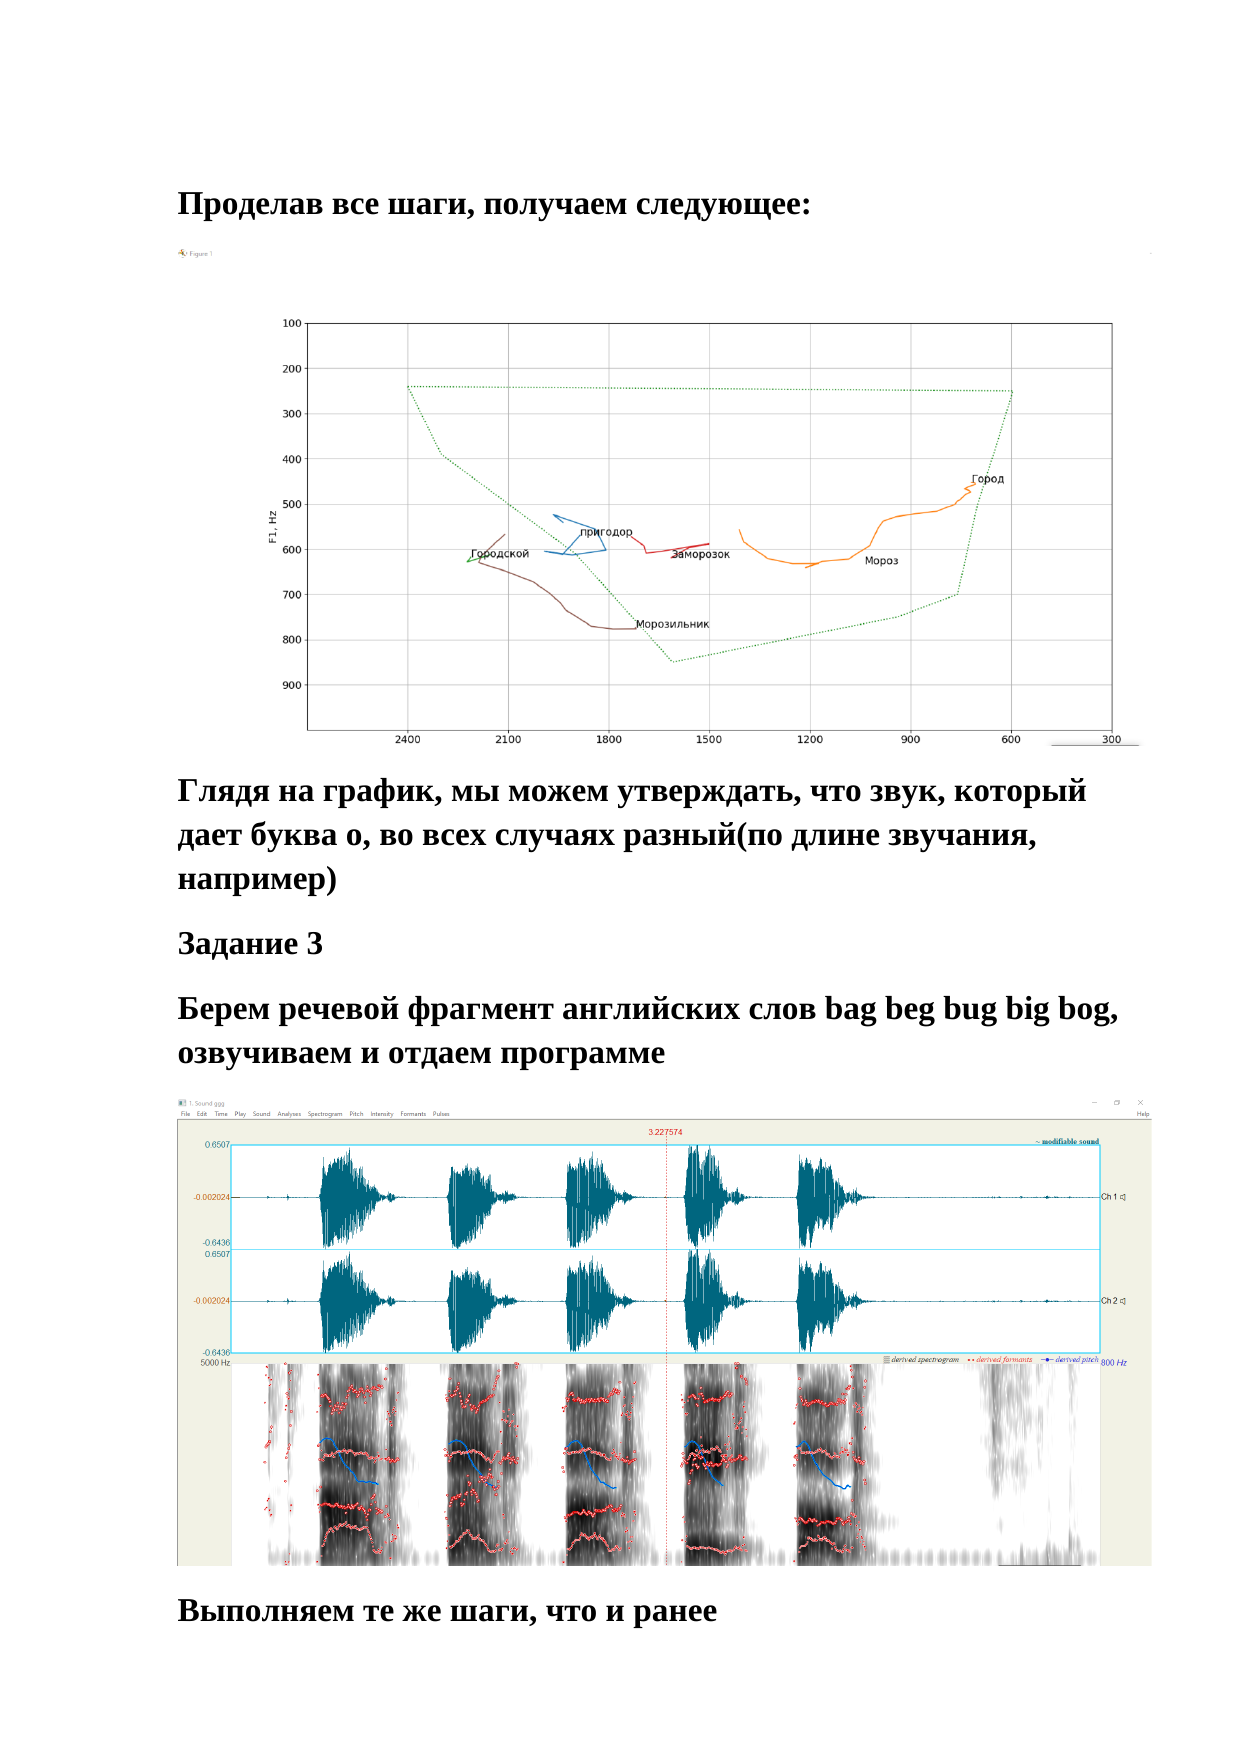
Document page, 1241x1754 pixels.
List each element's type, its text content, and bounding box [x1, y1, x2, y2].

text Проделав все шаги, получаем следующее: [177, 183, 1152, 221]
text Глядя на график, мы можем утверждать, что звук, который дает буква о, во всех случаях разный(по длине звучания, например) [177, 771, 1152, 897]
text Выполняем те же шаги, что и ранее [177, 1590, 1152, 1628]
text Задание 3 [177, 923, 1152, 962]
picture [177, 1097, 1152, 1566]
picture [177, 247, 1152, 746]
text Берем речевой фрагмент английских слов bag beg bug big bog, озвучиваем и отдаем программе [177, 988, 1152, 1071]
